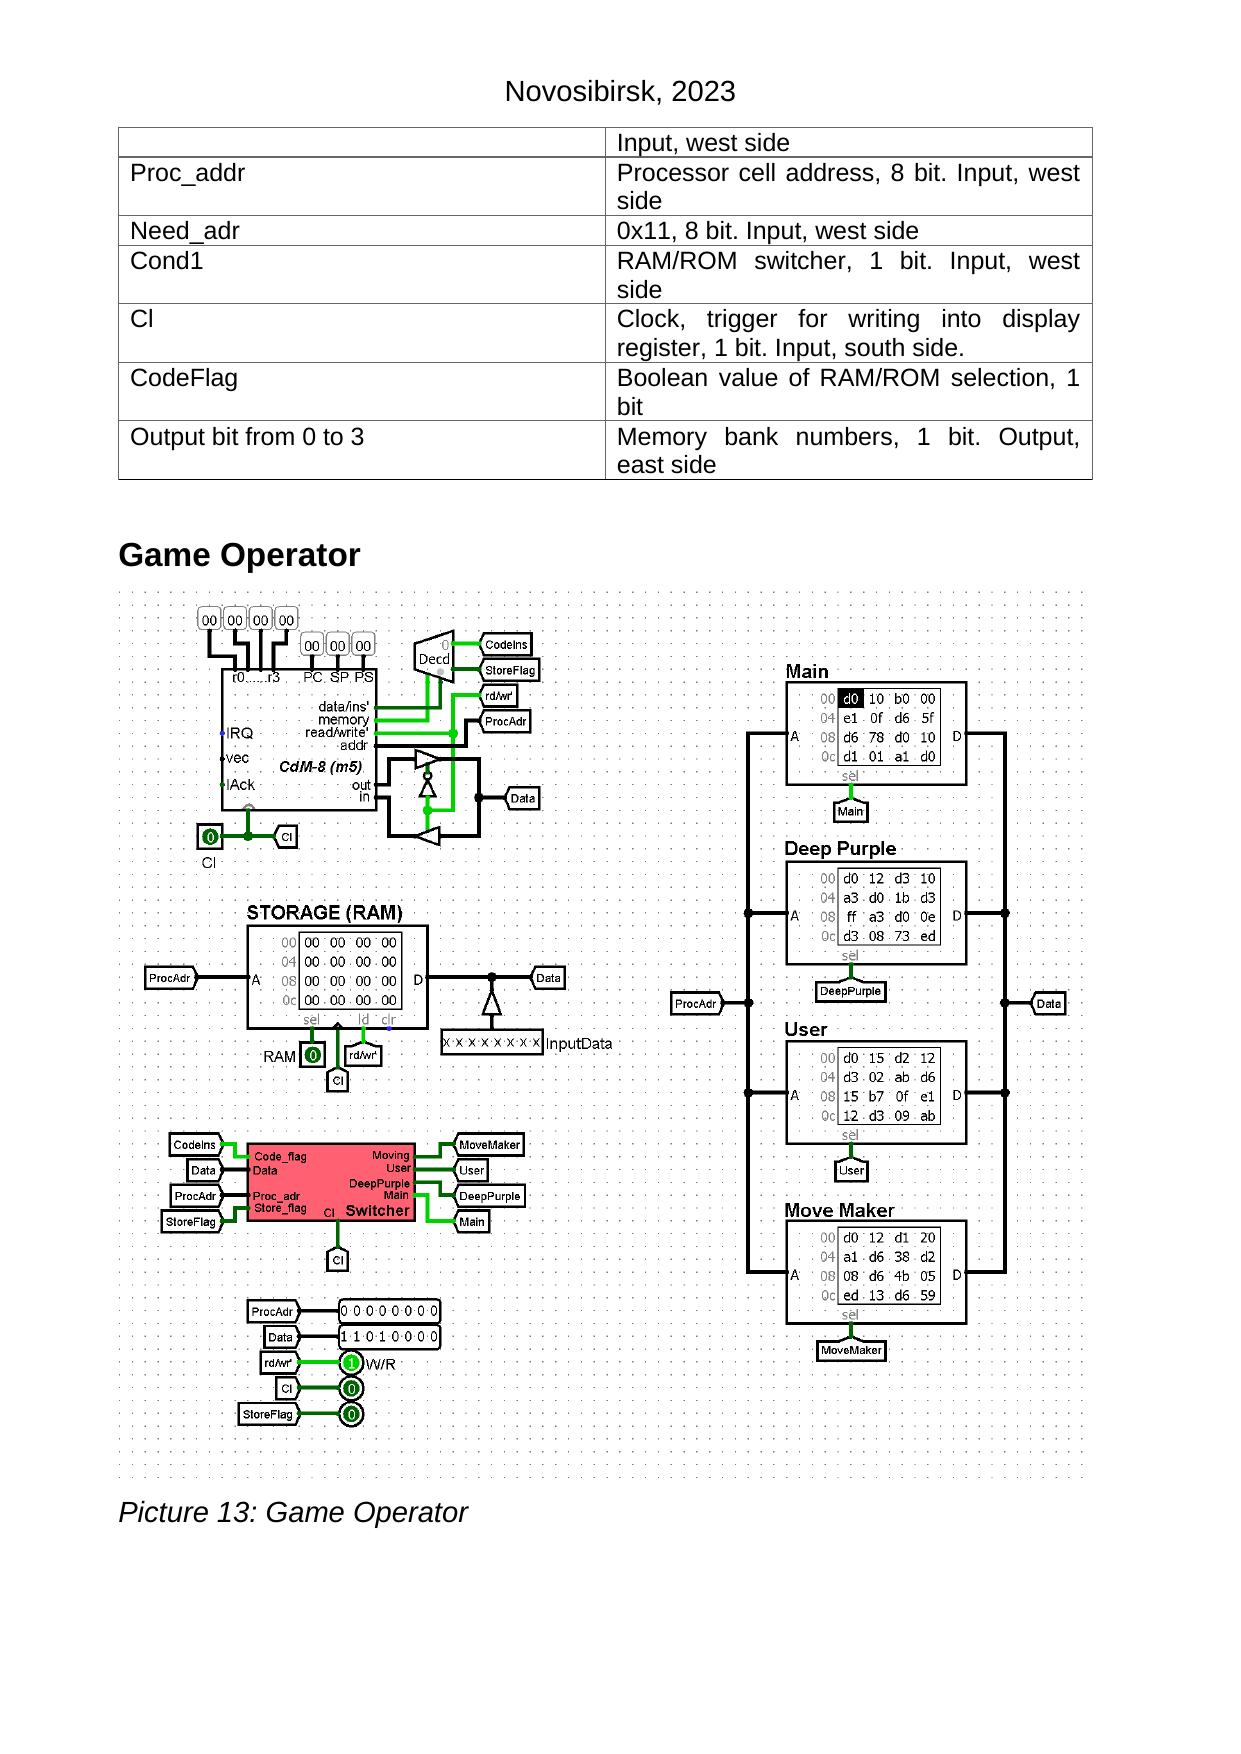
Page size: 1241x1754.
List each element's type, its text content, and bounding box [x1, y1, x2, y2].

table_cell Need_adr [119, 216, 605, 245]
table_cell Data [119, 128, 605, 156]
table_cell Memory bank numbers, 1 bit. Output, east side [606, 421, 1092, 479]
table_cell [606, 128, 1092, 156]
picture [118, 590, 1093, 1479]
table_cell CodeFlag [119, 363, 605, 420]
text Game Operator [118, 535, 1122, 573]
table_cell RAM/ROM switcher, 1 bit. Input, west side [606, 246, 1092, 303]
text Picture 13: Game Operator [118, 1495, 1122, 1529]
table_cell Clock, trigger for writing into display register, 1 bit. Input, south side. [606, 304, 1092, 362]
table_cell Boolean value of RAM/ROM selection, 1 bit [606, 363, 1092, 420]
table_cell Cl [119, 304, 605, 362]
table_cell 0x11, 8 bit. Input, west side [606, 216, 1092, 245]
table_cell Cond1 [119, 246, 605, 303]
table_cell Output bit from 0 to 3 [119, 421, 605, 479]
table_cell Processor cell address, 8 bit. Input, west side [606, 158, 1092, 215]
table_cell Proc_addr [119, 158, 605, 215]
